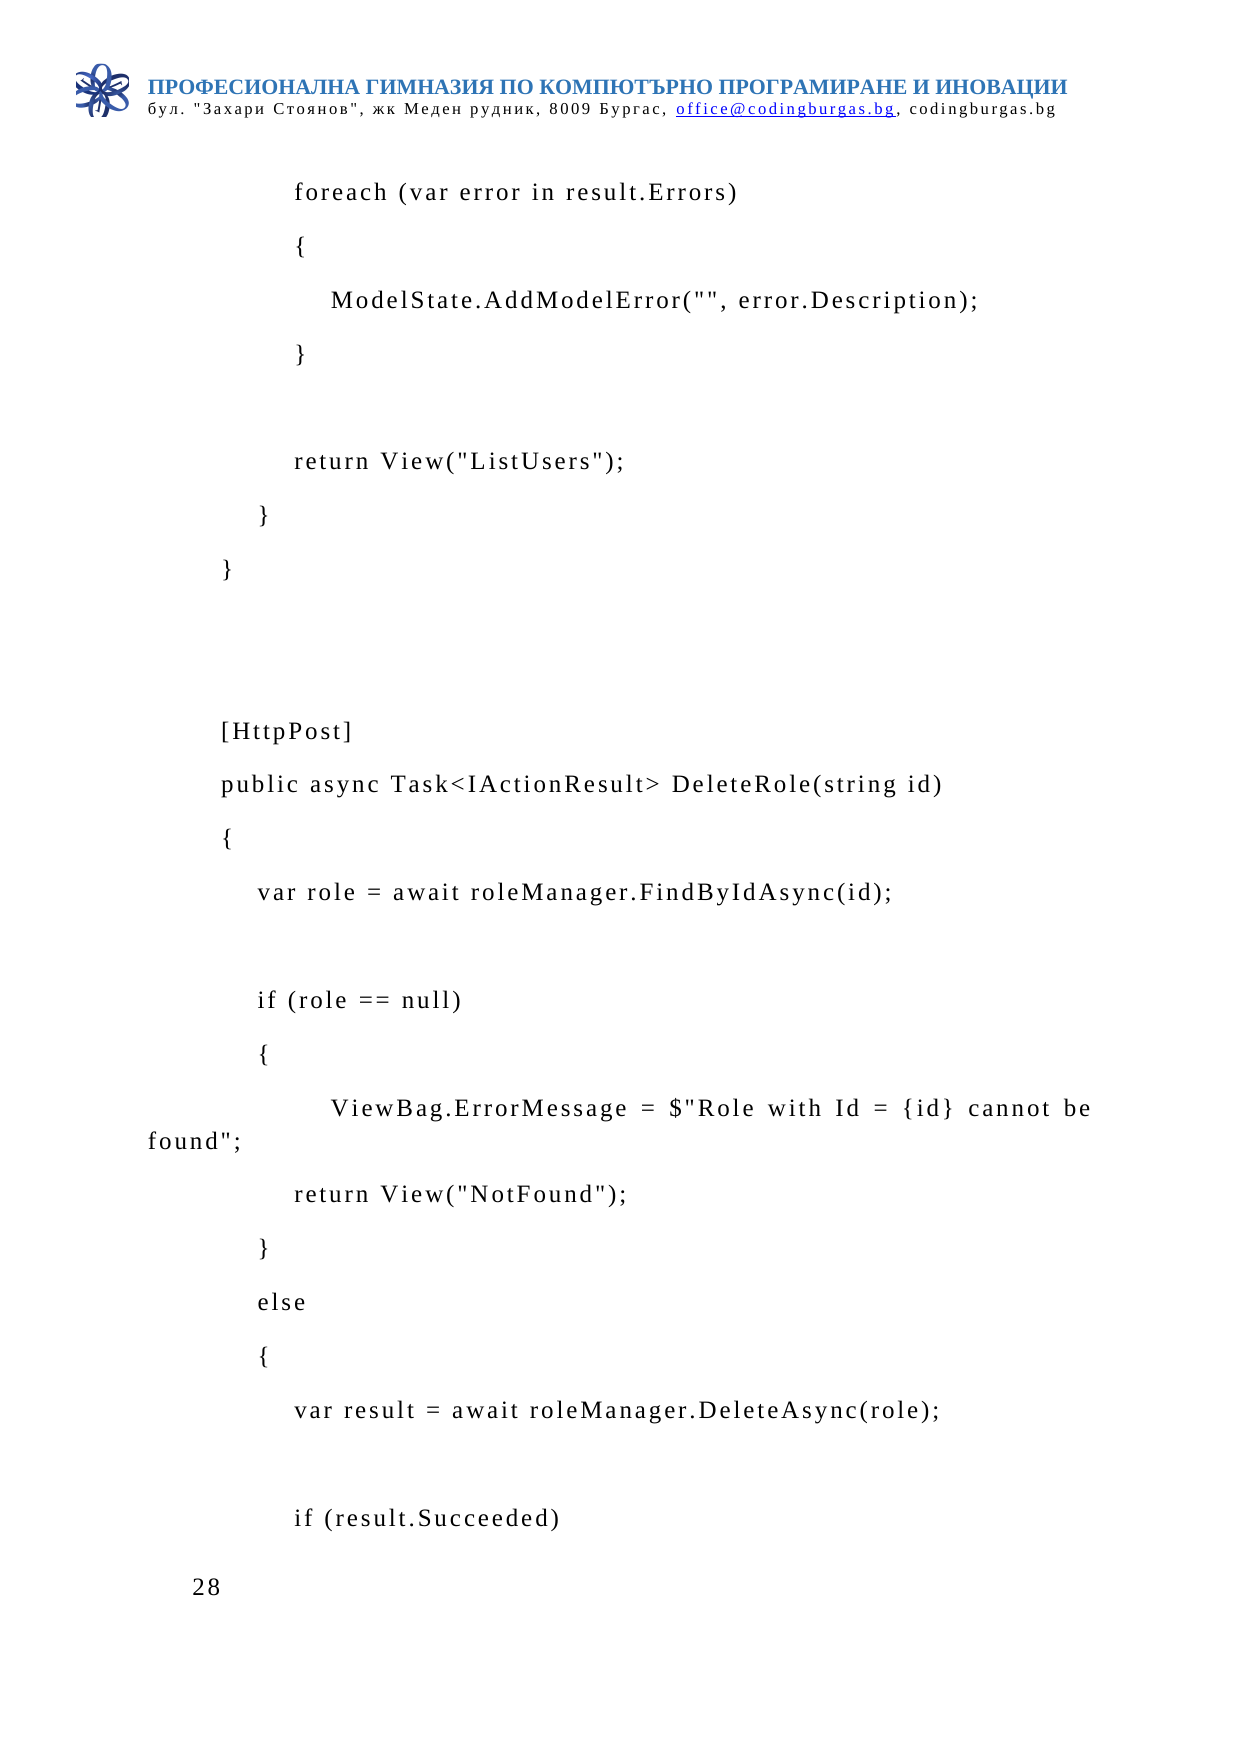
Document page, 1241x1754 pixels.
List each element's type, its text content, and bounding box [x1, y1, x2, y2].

text [HttpPost] [148, 716, 1092, 744]
text foreach (var error in result.Errors) [148, 177, 1092, 206]
text public async Task<IActionResult> DeleteRole(string id) [148, 769, 1092, 798]
text { [148, 1039, 1092, 1068]
text { [148, 231, 1092, 260]
picture [76, 63, 130, 117]
text { [148, 823, 1092, 852]
text } [148, 339, 1092, 367]
text return View("NotFound"); [148, 1179, 1092, 1208]
text } [148, 554, 1092, 583]
text var result = await roleManager.DeleteAsync(role); [148, 1395, 1092, 1424]
text else [148, 1287, 1092, 1316]
text ModelState.AddModelError("", error.Description); [148, 285, 1092, 314]
text if (result.Succeeded) [148, 1503, 1092, 1531]
text var role = await roleManager.FindByIdAsync(id); [148, 877, 1092, 906]
text } [148, 500, 1092, 529]
text { [148, 1341, 1092, 1370]
text if (role == null) [148, 985, 1092, 1014]
text return View("ListUsers"); [148, 446, 1092, 475]
text ViewBag.ErrorMessage = $"Role with Id = {id} cannot be found"; [148, 1093, 1092, 1154]
text } [148, 1233, 1092, 1262]
